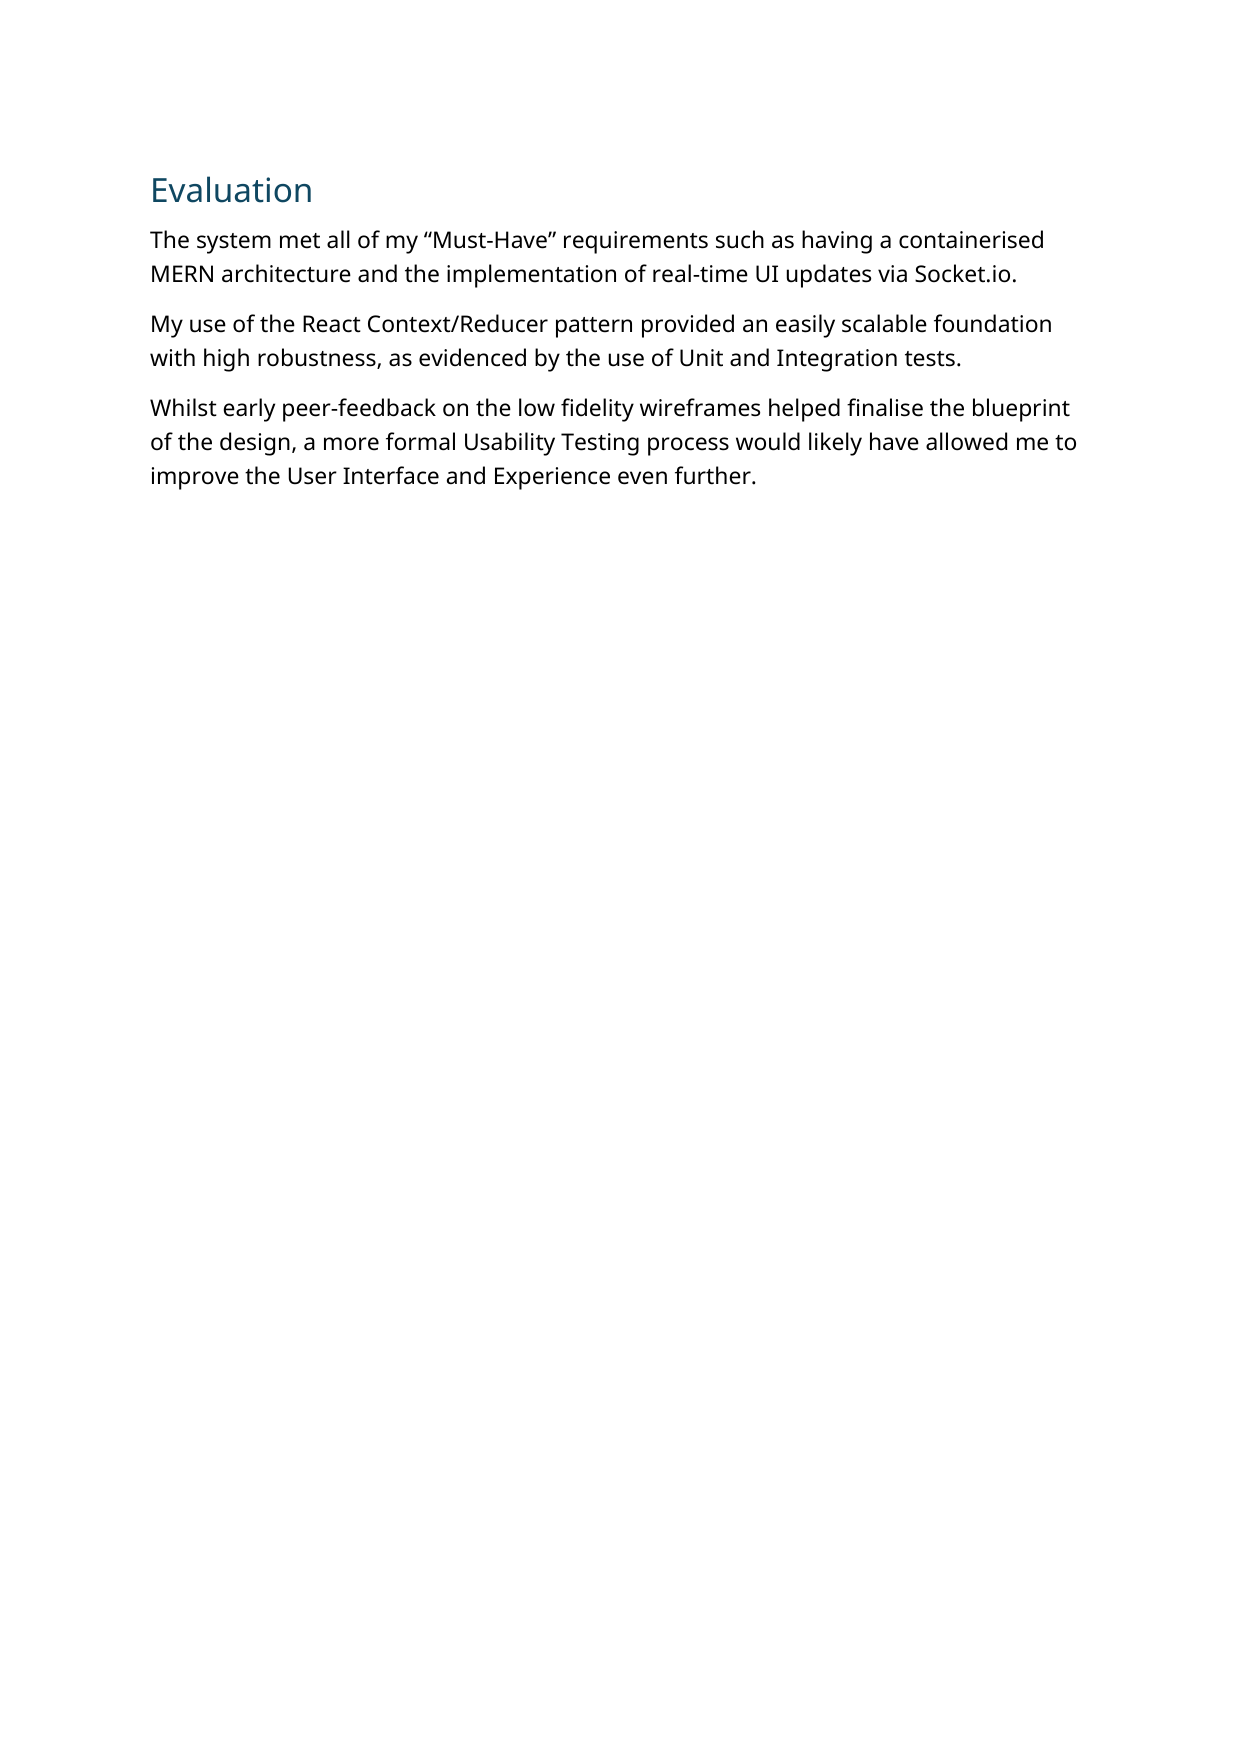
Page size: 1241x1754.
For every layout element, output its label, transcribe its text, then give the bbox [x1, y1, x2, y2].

subtitle Evaluation [150, 167, 1090, 212]
text My use of the React Context/Reducer pattern provided an easily scalable foundation with high robustness, as evidenced by the use of Unit and Integration tests. [150, 308, 1090, 373]
text The system met all of my “Must-Have” requirements such as having a containerised MERN architecture and the implementation of real-time UI updates via Socket.io. [150, 224, 1090, 289]
text Whilst early peer-feedback on the low fidelity wireframes helped finalise the blueprint of the design, a more formal Usability Testing process would likely have allowed me to improve the User Interface and Experience even further. [150, 392, 1090, 491]
